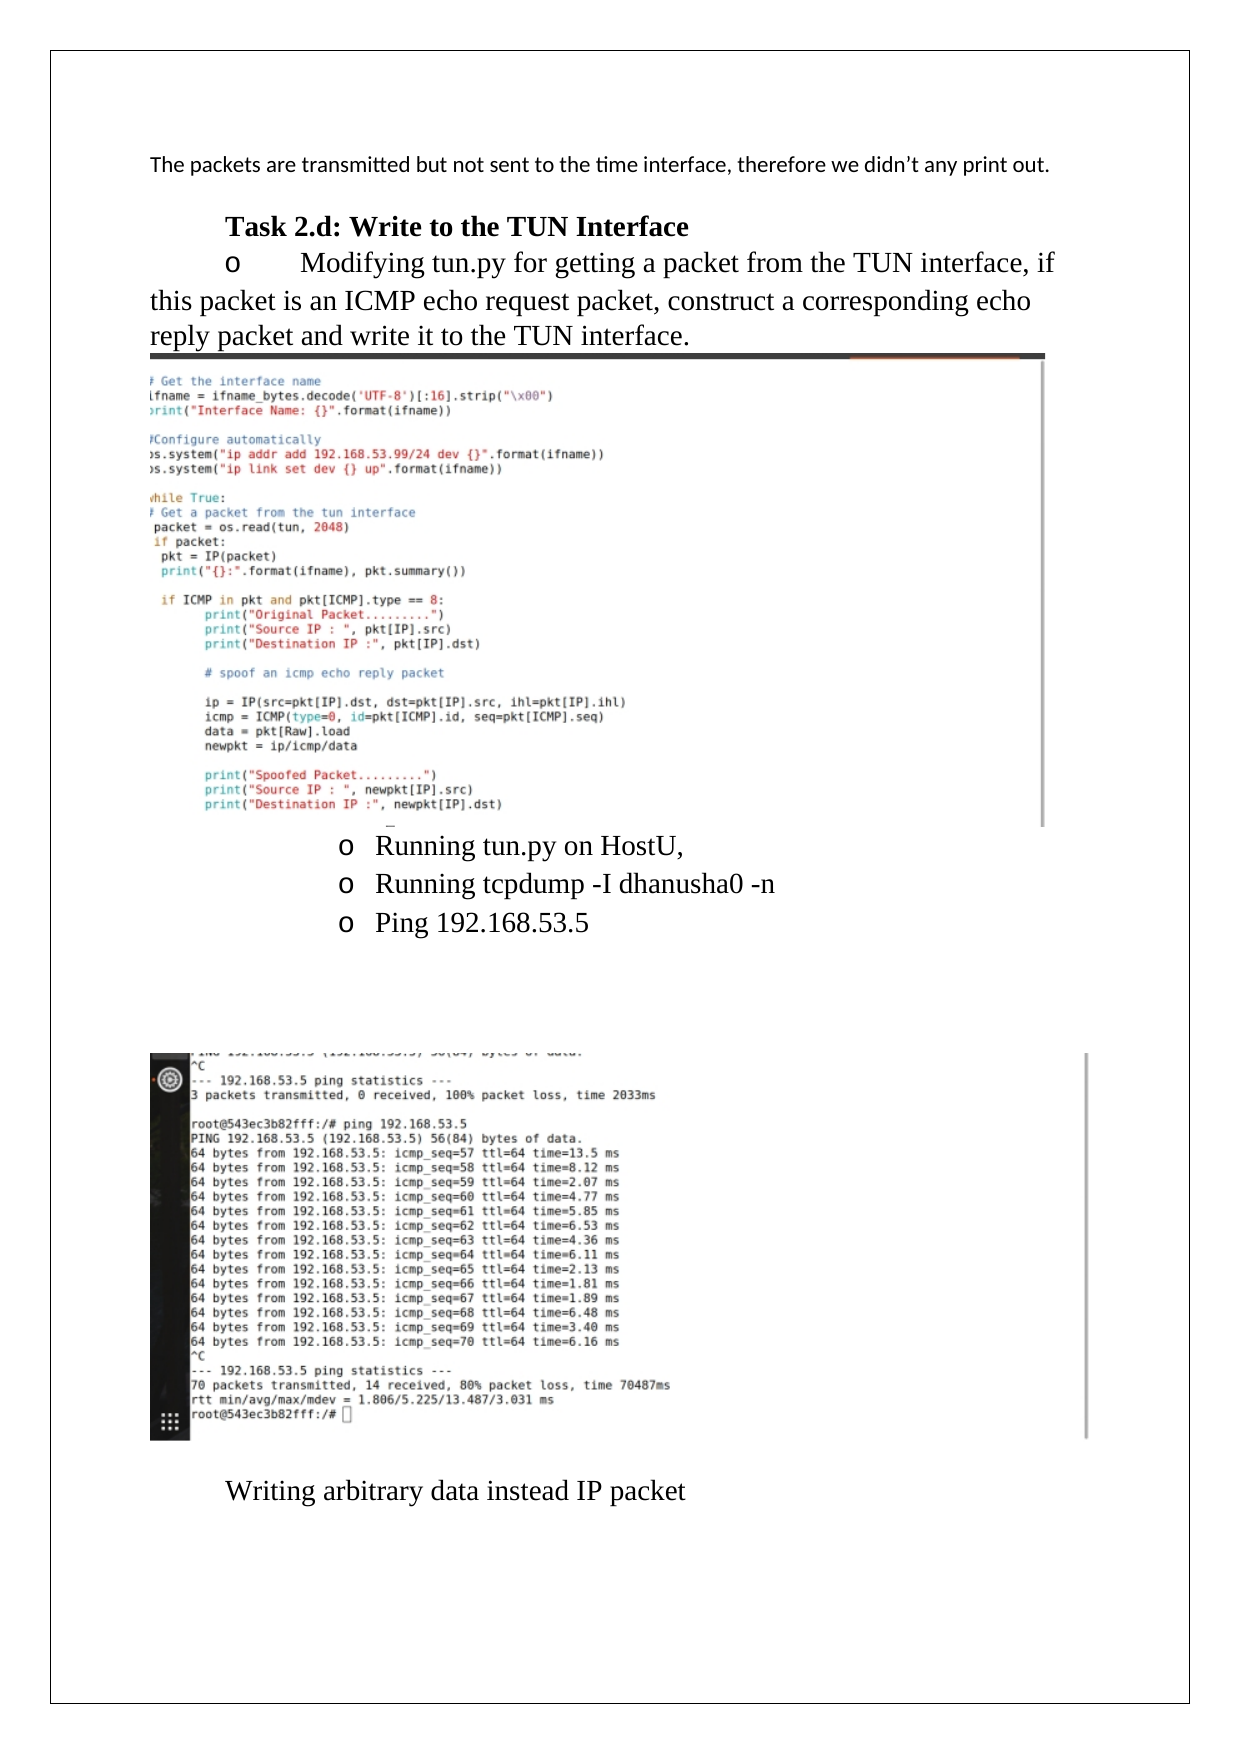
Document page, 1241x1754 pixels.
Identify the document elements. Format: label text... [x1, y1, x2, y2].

list Running tun.py on HostU, [337, 828, 1090, 864]
list Writing arbitrary data instead IP packet [225, 1473, 1090, 1507]
picture [150, 353, 1046, 827]
list Ping 192.168.53.5 [337, 905, 1090, 941]
list Running tcpdump -I dhanusha0 -n [337, 867, 1090, 903]
list Task 2.d: Write to the TUN Interface [225, 209, 1090, 243]
picture [150, 1053, 1090, 1442]
text The packets are transmitted but not sent to the time interface, therefore we didn’t any print out. [150, 150, 1090, 178]
